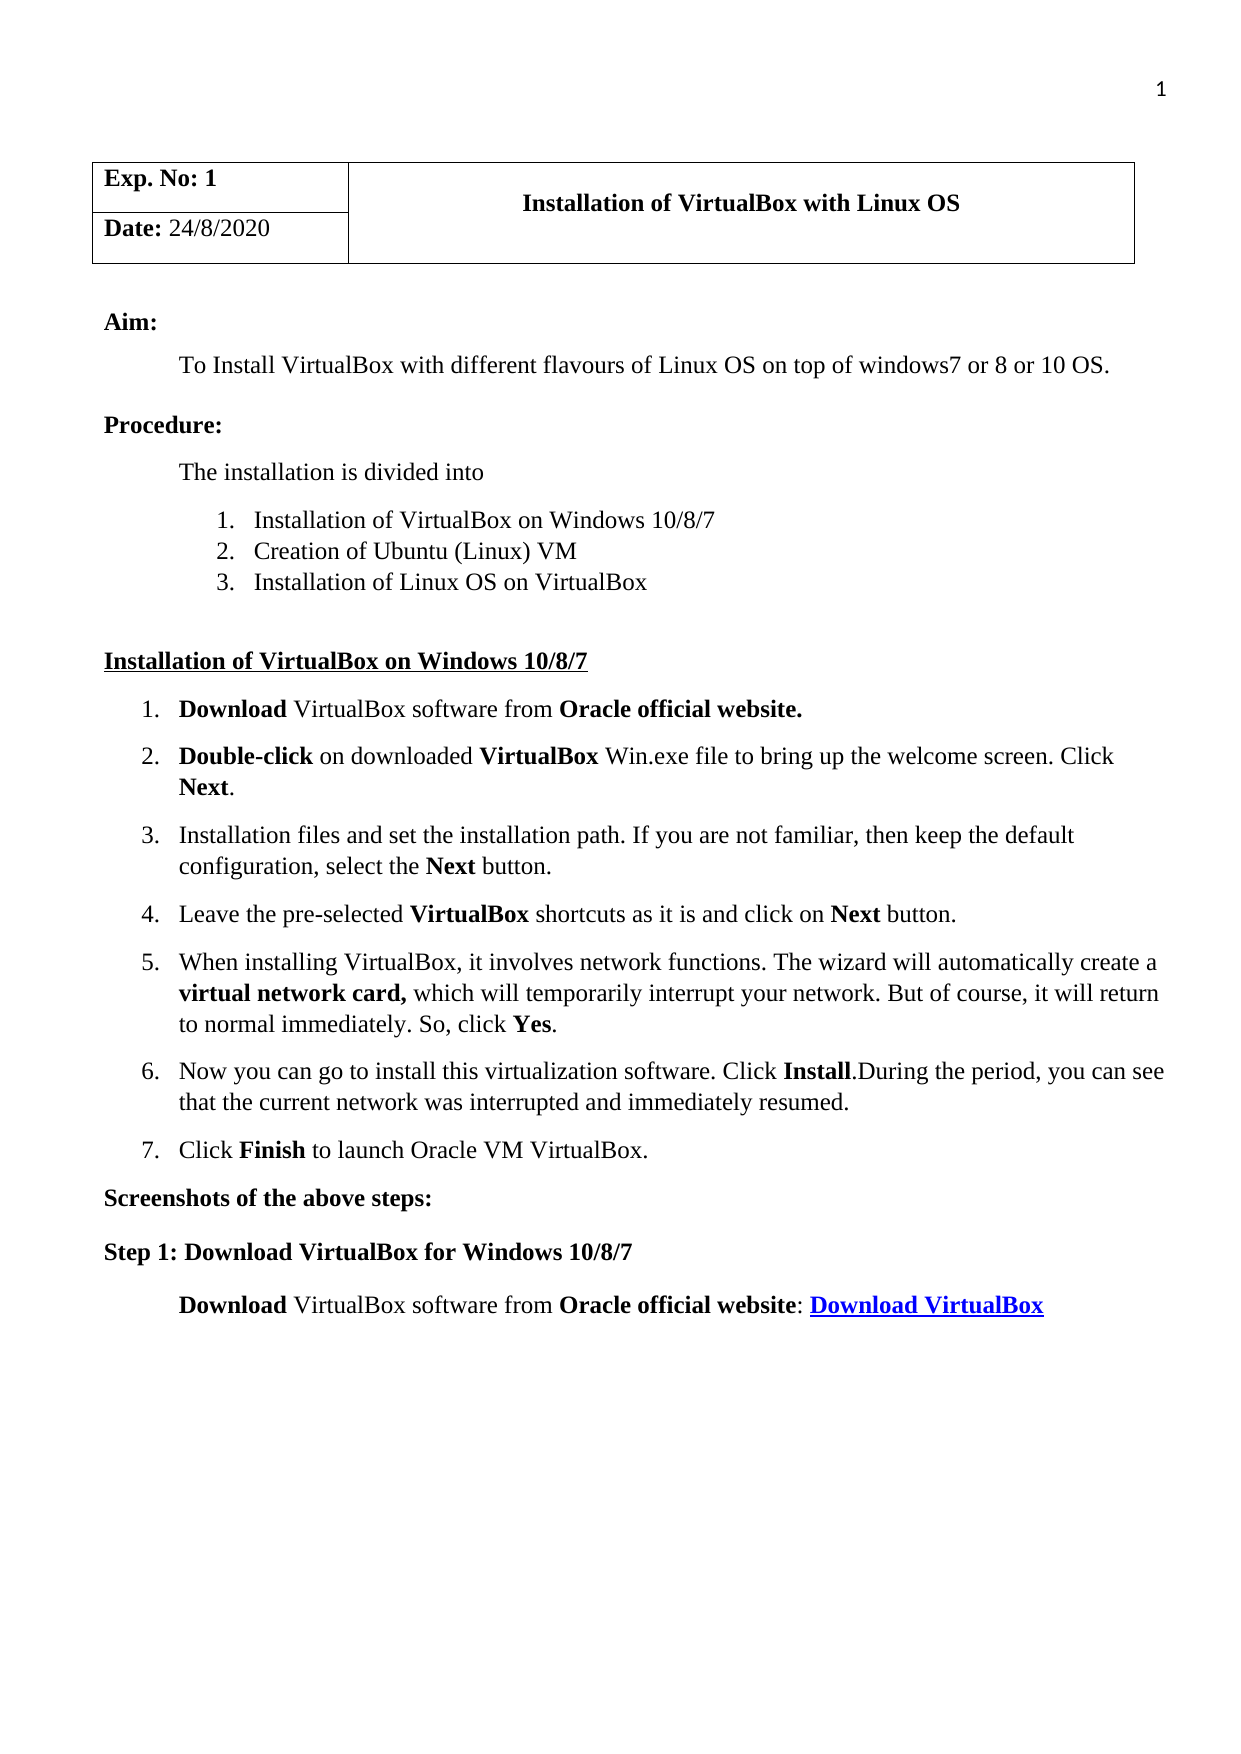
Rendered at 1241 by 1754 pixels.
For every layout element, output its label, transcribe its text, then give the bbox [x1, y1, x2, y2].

list Creation of Ubuntu (Linux) VM [216, 536, 1167, 565]
text Step 1: Download VirtualBox for Windows 10/8/7 [103, 1237, 1167, 1265]
text To Install VirtualBox with different flavours of Linux OS on top of windows7 or 8 or 10 OS. [103, 350, 1167, 379]
text Download VirtualBox software from Oracle official website: Download VirtualBox [103, 1290, 1167, 1319]
table_header Installation of VirtualBox with Linux OS [349, 163, 1134, 263]
list Installation of Linux OS on VirtualBox [216, 567, 1167, 596]
text Procedure: [103, 410, 1167, 438]
list Installation of VirtualBox on Windows 10/8/7 [216, 505, 1167, 534]
list Click Finish to launch Oracle VM VirtualBox. [141, 1135, 1167, 1164]
list Installation files and set the installation path. If you are not familiar, then keep the default configuration, select the Next button. [141, 820, 1167, 880]
table_header Exp. No: 1 [93, 163, 348, 212]
list When installing VirtualBox, it involves network functions. The wizard will automatically create a virtual network card, which will temporarily interrupt your network. But of course, it will return to normal immediately. So, click Yes. [141, 947, 1167, 1037]
list Leave the pre-selected VirtualBox shortcuts as it is and click on Next button. [141, 899, 1167, 928]
list Now you can go to install this virtualization software. Click Install.During the period, you can see that the current network was interrupted and immediately resumed. [141, 1056, 1167, 1116]
list Double-click on downloaded VirtualBox Win.exe file to bring up the welcome screen. Click Next. [141, 741, 1167, 801]
text Screenshots of the above steps: [103, 1183, 1167, 1212]
list Download VirtualBox software from Oracle official website. [141, 694, 1167, 722]
text The installation is divided into [103, 457, 1167, 486]
text Aim: [103, 307, 1167, 336]
text Installation of VirtualBox on Windows 10/8/7 [103, 646, 1167, 675]
table_cell Date: 24/8/2020 [93, 213, 348, 263]
